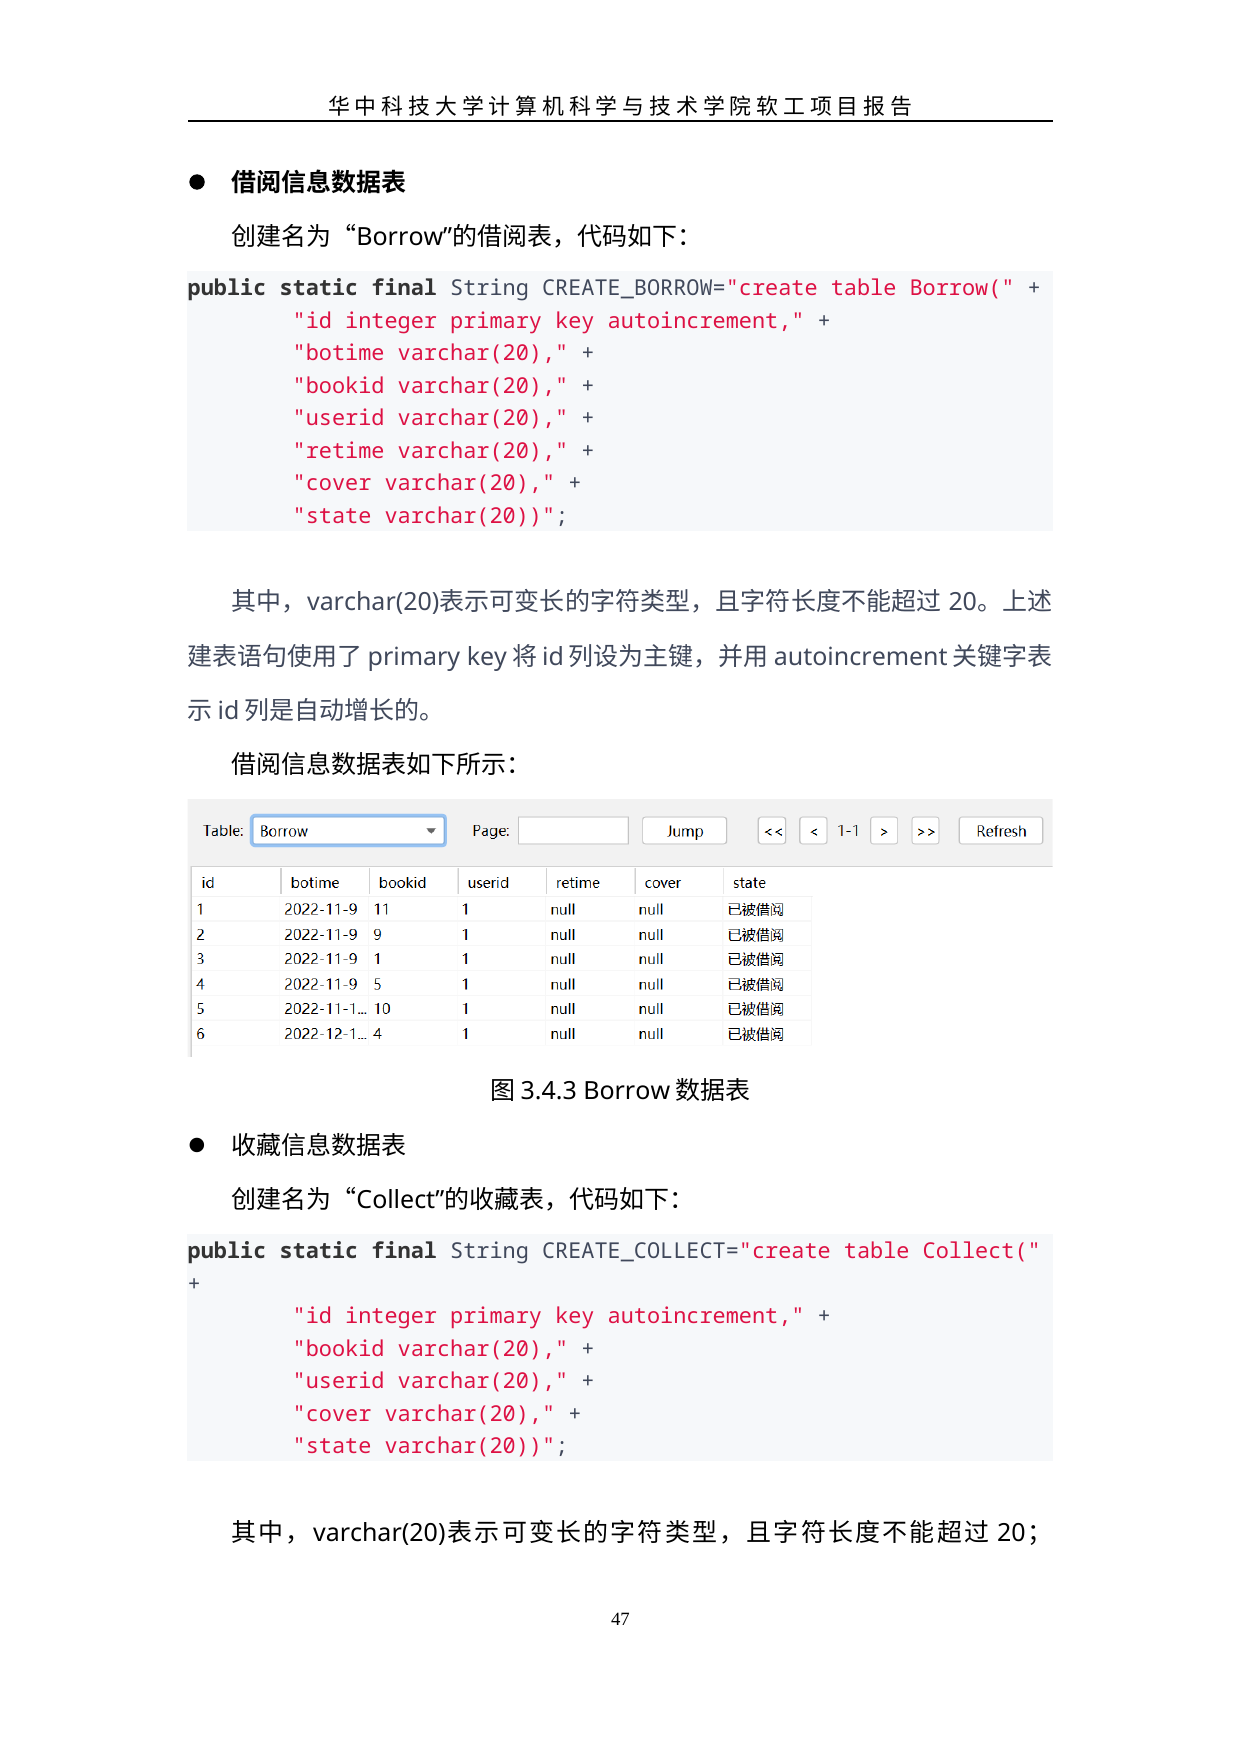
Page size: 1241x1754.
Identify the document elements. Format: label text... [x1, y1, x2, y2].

text 创建名为“Borrow”的借阅表，代码如下： [187, 216, 1053, 253]
text "userid varchar(20)," + [187, 401, 1053, 433]
text "botime varchar(20)," + [187, 336, 1053, 368]
text "state varchar(20))"; [187, 498, 1053, 531]
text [187, 1512, 1053, 1549]
text "userid varchar(20)," + [187, 1364, 1053, 1396]
text public static final String CREATE_COLLECT="create table Collect(" + [187, 1234, 1053, 1299]
text 其中，varchar(20)表示可变长的字符类型，且字符长度不能超过20。上述建表语句使用了primary key将id列设为主键，并用autoincrement关键字表示id列是自动增长的。 [187, 582, 1053, 727]
text "retime varchar(20)," + [187, 433, 1053, 466]
text "state varchar(20))"; [187, 1429, 1053, 1461]
list 借阅信息数据表 [187, 162, 1053, 198]
text "bookid varchar(20)," + [187, 1331, 1053, 1364]
list 收藏信息数据表 [187, 1125, 1053, 1161]
text 借阅信息数据表如下所示： [187, 745, 1053, 781]
picture [187, 799, 1053, 1057]
text "cover varchar(20)," + [187, 466, 1053, 498]
text "id integer primary key autoincrement," + [187, 303, 1053, 336]
text 图3.4.3 Borrow数据表 [187, 1071, 1053, 1107]
text "id integer primary key autoincrement," + [187, 1299, 1053, 1331]
text "bookid varchar(20)," + [187, 368, 1053, 401]
text public static final String CREATE_BORROW="create table Borrow(" + [187, 271, 1053, 303]
text "cover varchar(20)," + [187, 1396, 1053, 1429]
text 创建名为“Collect”的收藏表，代码如下： [187, 1179, 1053, 1216]
